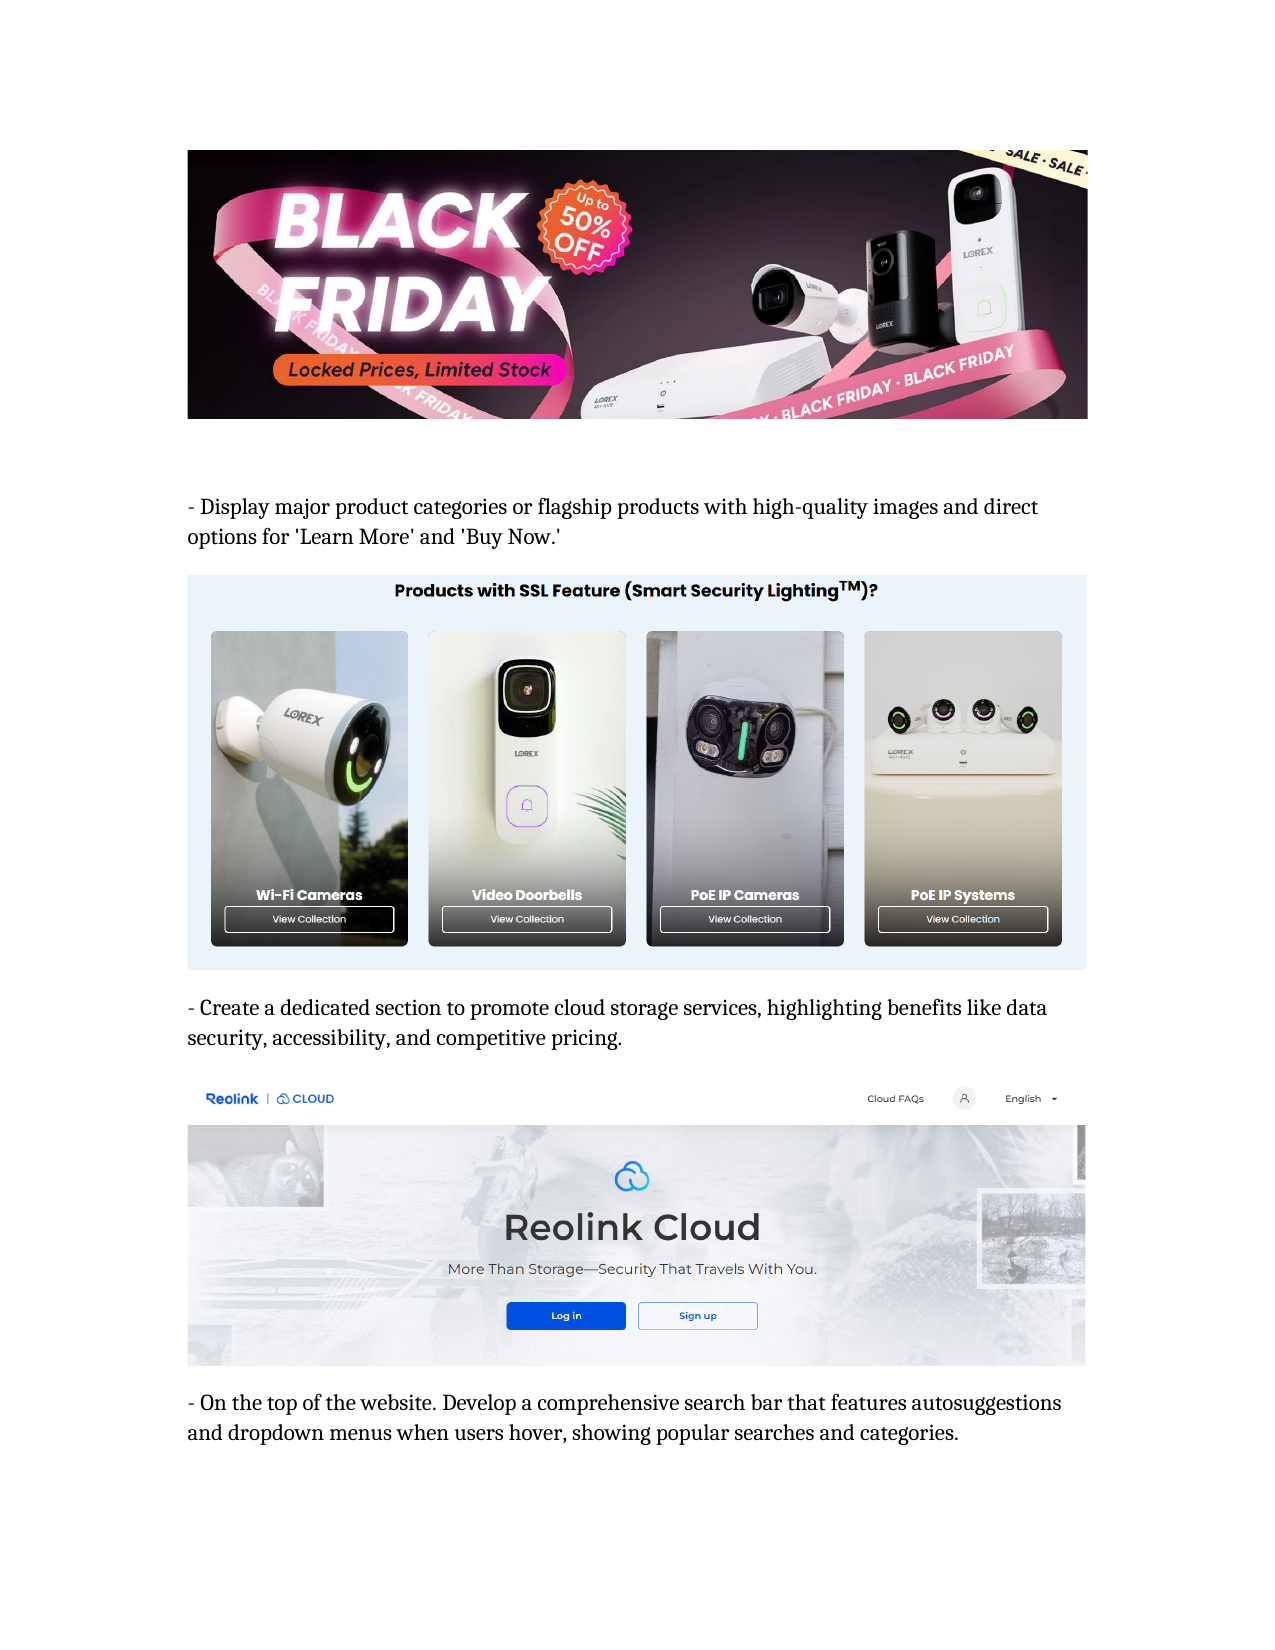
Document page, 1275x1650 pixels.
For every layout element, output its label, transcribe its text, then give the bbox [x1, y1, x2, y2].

picture [187, 1075, 1086, 1366]
text - Display major product categories or flagship products with high-quality images and direct options for 'Learn More' and 'Buy Now.' [187, 494, 1087, 551]
picture [187, 575, 1087, 970]
text - Create a dedicated section to promote cloud storage services, highlighting benefits like data security, accessibility, and competitive pricing. [187, 994, 1087, 1051]
text - On the top of the website. Develop a comprehensive search bar that features autosuggestions and dropdown menus when users hover, showing popular searches and categories. [187, 1390, 1087, 1447]
picture [187, 150, 1088, 419]
